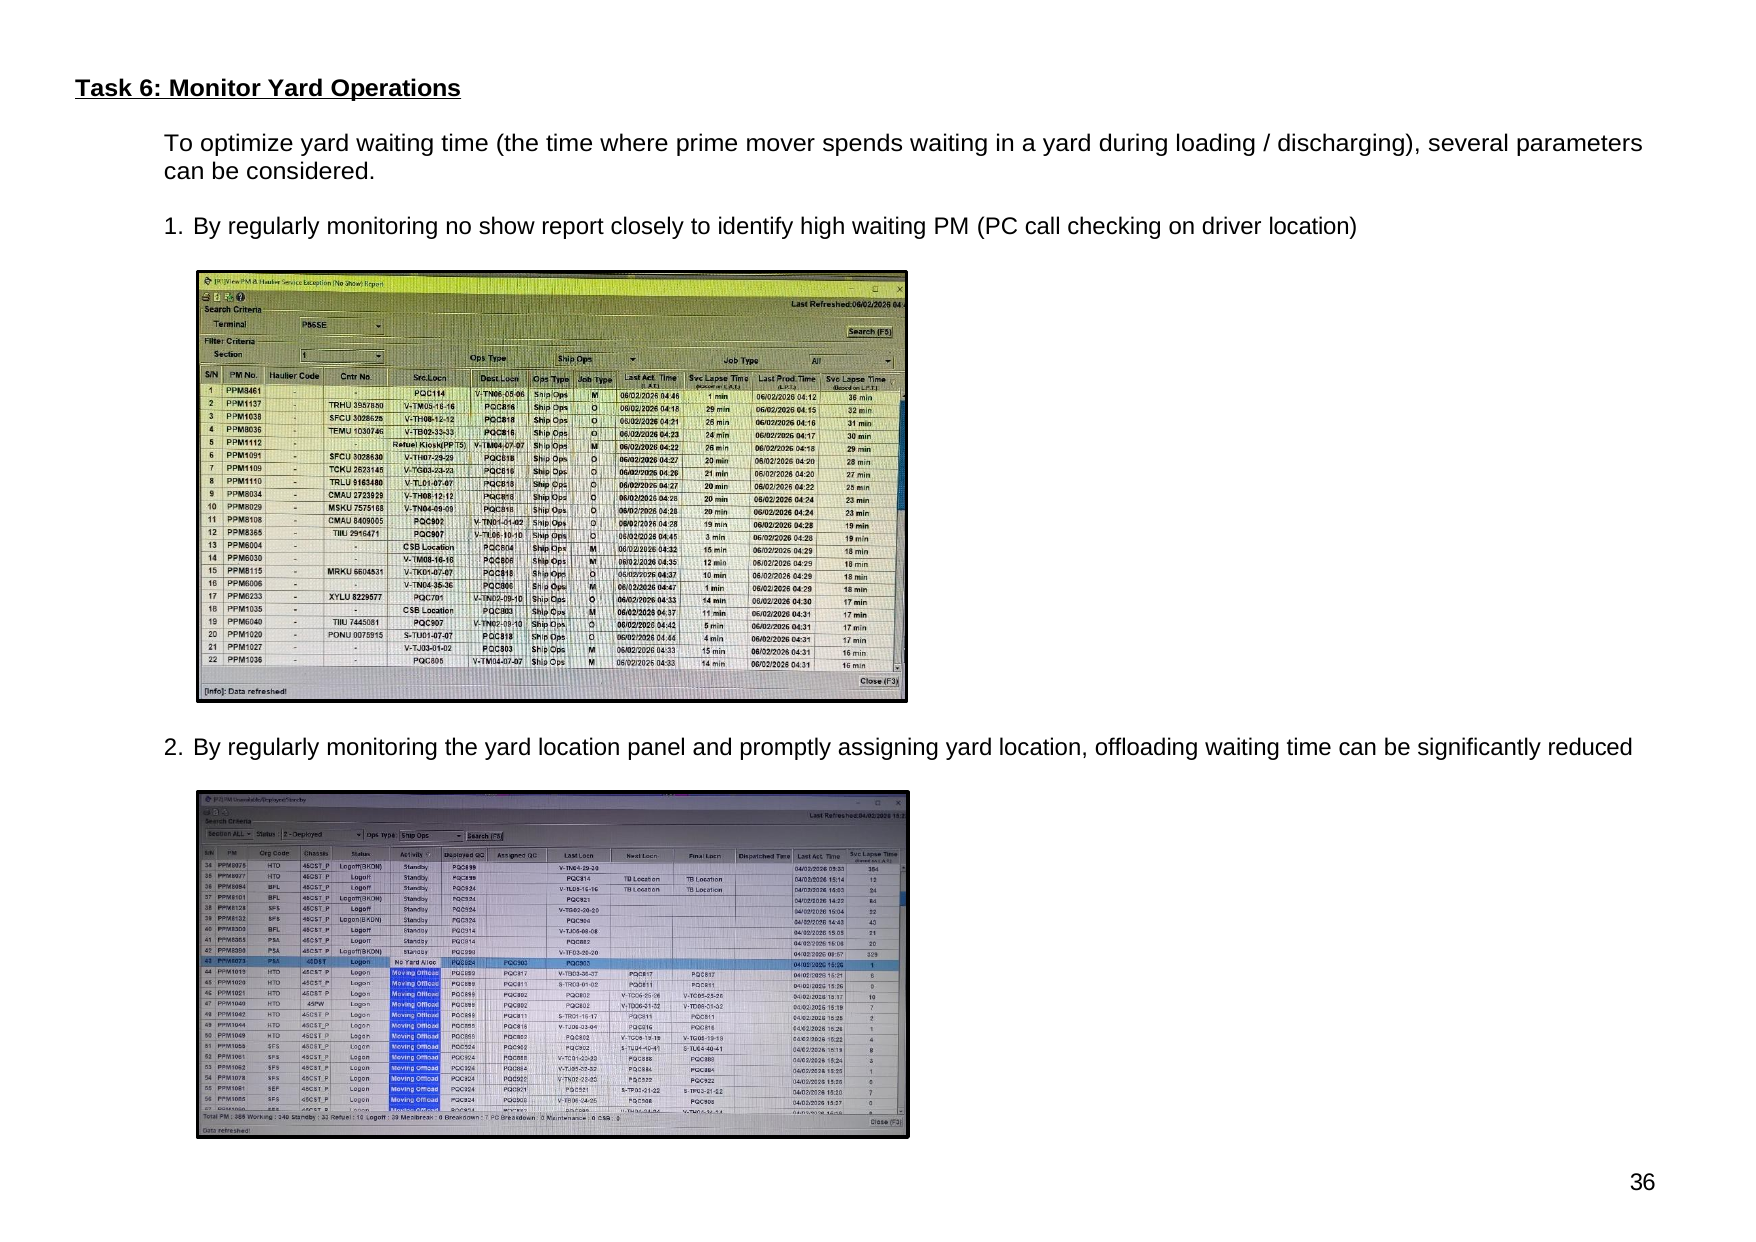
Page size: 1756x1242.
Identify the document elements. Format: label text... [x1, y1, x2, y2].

subtitle Task 6: Monitor Yard Operations [75, 74, 1681, 101]
list By regularly monitoring no show report closely to identify high waiting PM (PC call checking on driver location) [164, 212, 1681, 239]
picture [199, 794, 906, 1135]
text To optimize yard waiting time (the time where prime mover spends waiting in a yard during loading / discharging), several parameters can be considered. [164, 129, 1681, 184]
picture [199, 273, 905, 699]
list By regularly monitoring the yard location panel and promptly assigning yard location, offloading waiting time can be significantly reduced [164, 733, 1681, 761]
